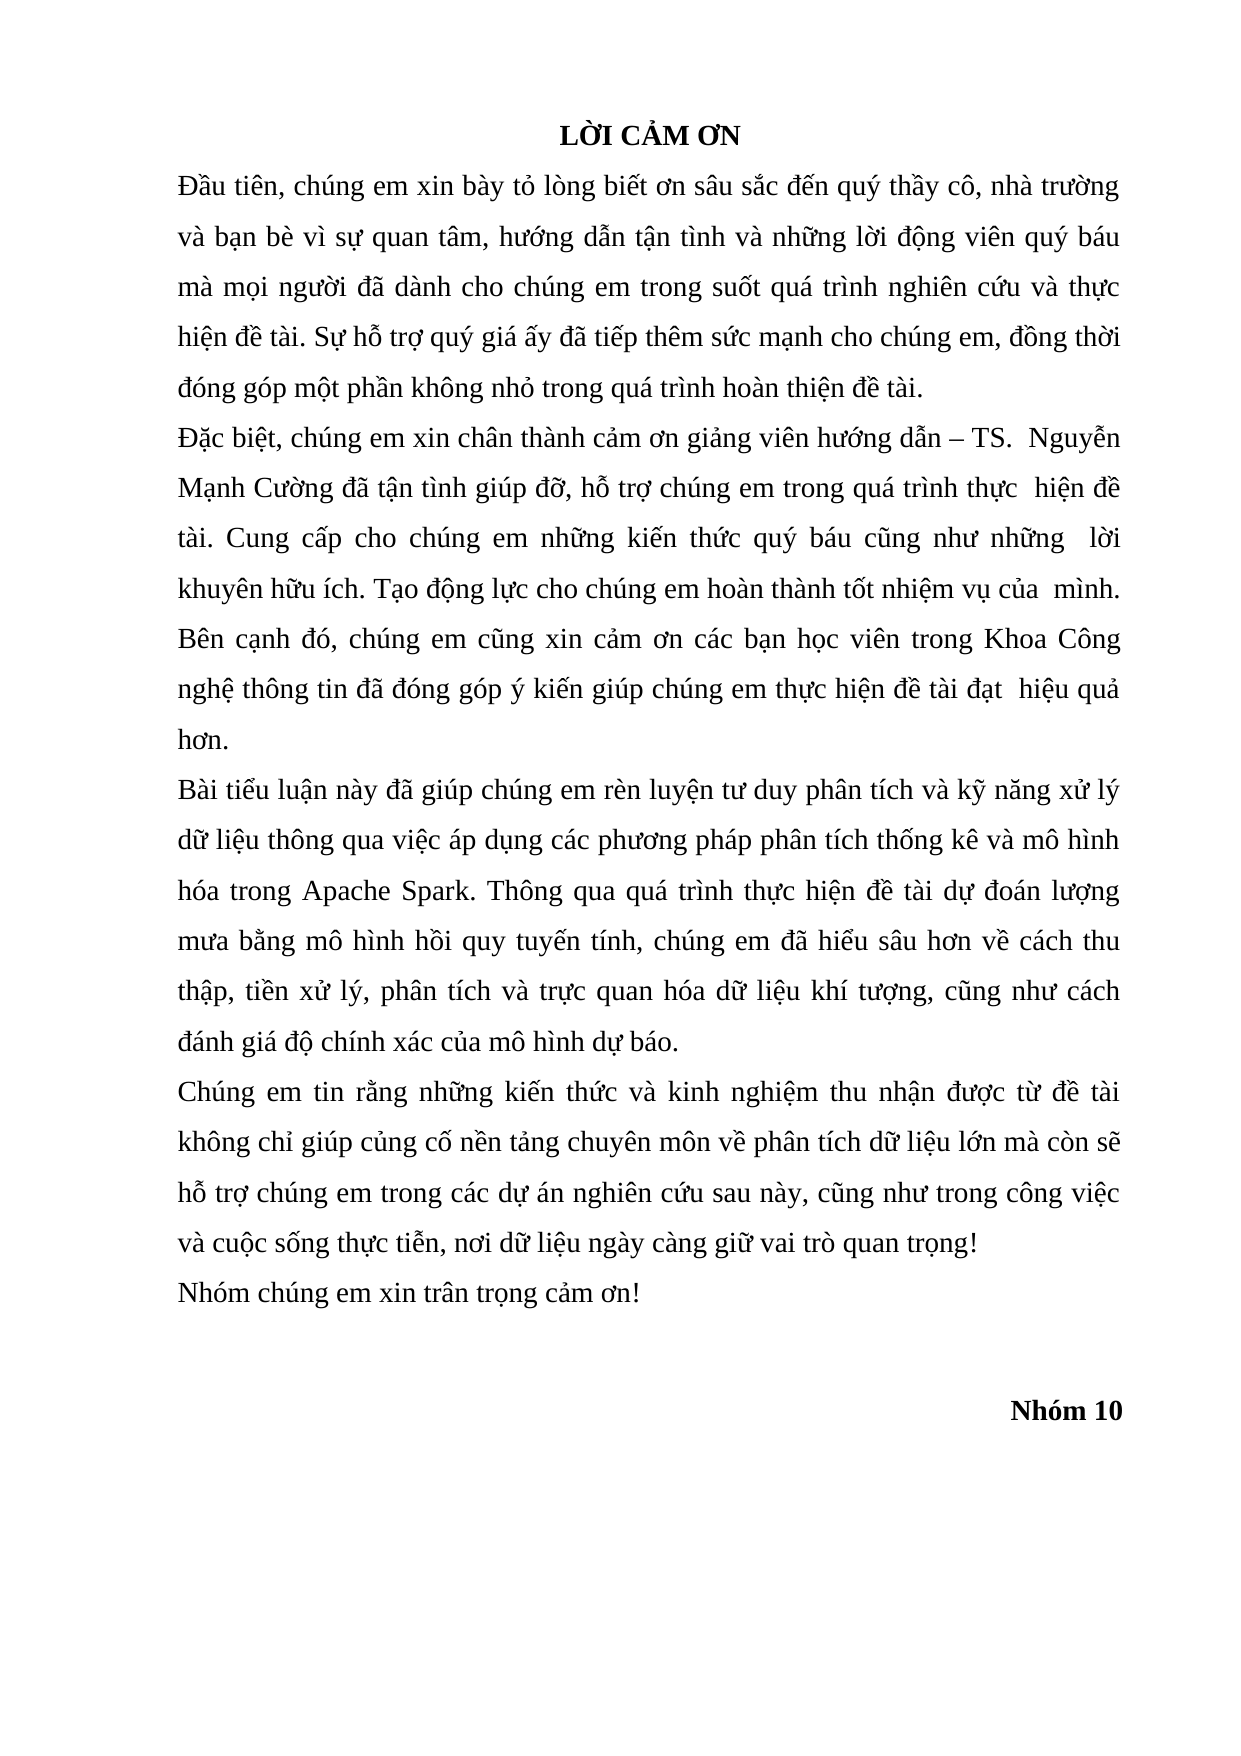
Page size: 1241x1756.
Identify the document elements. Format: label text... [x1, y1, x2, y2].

text Chúng em tin rằng những kiến thức và kinh nghiệm thu nhận được từ đề tài không chỉ giúp củng cố nền tảng chuyên môn về phân tích dữ liệu lớn mà còn sẽ hỗ trợ chúng em trong các dự án nghiên cứu sau này, cũng như trong công việc và cuộc sống thực tiễn, nơi dữ liệu ngày càng giữ vai trò quan trọng! [177, 1074, 1122, 1258]
text Đầu tiên, chúng em xin bày tỏ lòng biết ơn sâu sắc đến quý thầy cô, nhà trường và bạn bè vì sự quan tâm, hướng dẫn tận tình và những lời động viên quý báu mà mọi người đã dành cho chúng em trong suốt quá trình nghiên cứu và thực hiện đề tài. Sự hỗ trợ quý giá ấy đã tiếp thêm sức mạnh cho chúng em, đồng thời đóng góp một phần không nhỏ trong quá trình hoàn thiện đề tài. [177, 168, 1122, 403]
text Bài tiểu luận này đã giúp chúng em rèn luyện tư duy phân tích và kỹ năng xử lý dữ liệu thông qua việc áp dụng các phương pháp phân tích thống kê và mô hình hóa trong Apache Spark. Thông qua quá trình thực hiện đề tài dự đoán lượng mưa bằng mô hình hồi quy tuyến tính, chúng em đã hiểu sâu hơn về cách thu thập, tiền xử lý, phân tích và trực quan hóa dữ liệu khí tượng, cũng như cách đánh giá độ chính xác của mô hình dự báo. [177, 772, 1122, 1057]
text Nhóm 10 [162, 1393, 1123, 1426]
subtitle LỜI CẢM ƠN [162, 118, 1138, 151]
text Đặc biệt, chúng em xin chân thành cảm ơn giảng viên hướng dẫn – TS. Nguyễn Mạnh Cường đã tận tình giúp đỡ, hỗ trợ chúng em trong quá trình thực hiện đề tài. Cung cấp cho chúng em những kiến thức quý báu cũng như những lời khuyên hữu ích. Tạo động lực cho chúng em hoàn thành tốt nhiệm vụ của mình. Bên cạnh đó, chúng em cũng xin cảm ơn các bạn học viên trong Khoa Công nghệ thông tin đã đóng góp ý kiến giúp chúng em thực hiện đề tài đạt hiệu quả hơn. [177, 420, 1122, 755]
text Nhóm chúng em xin trân trọng cảm ơn! [177, 1276, 1181, 1309]
